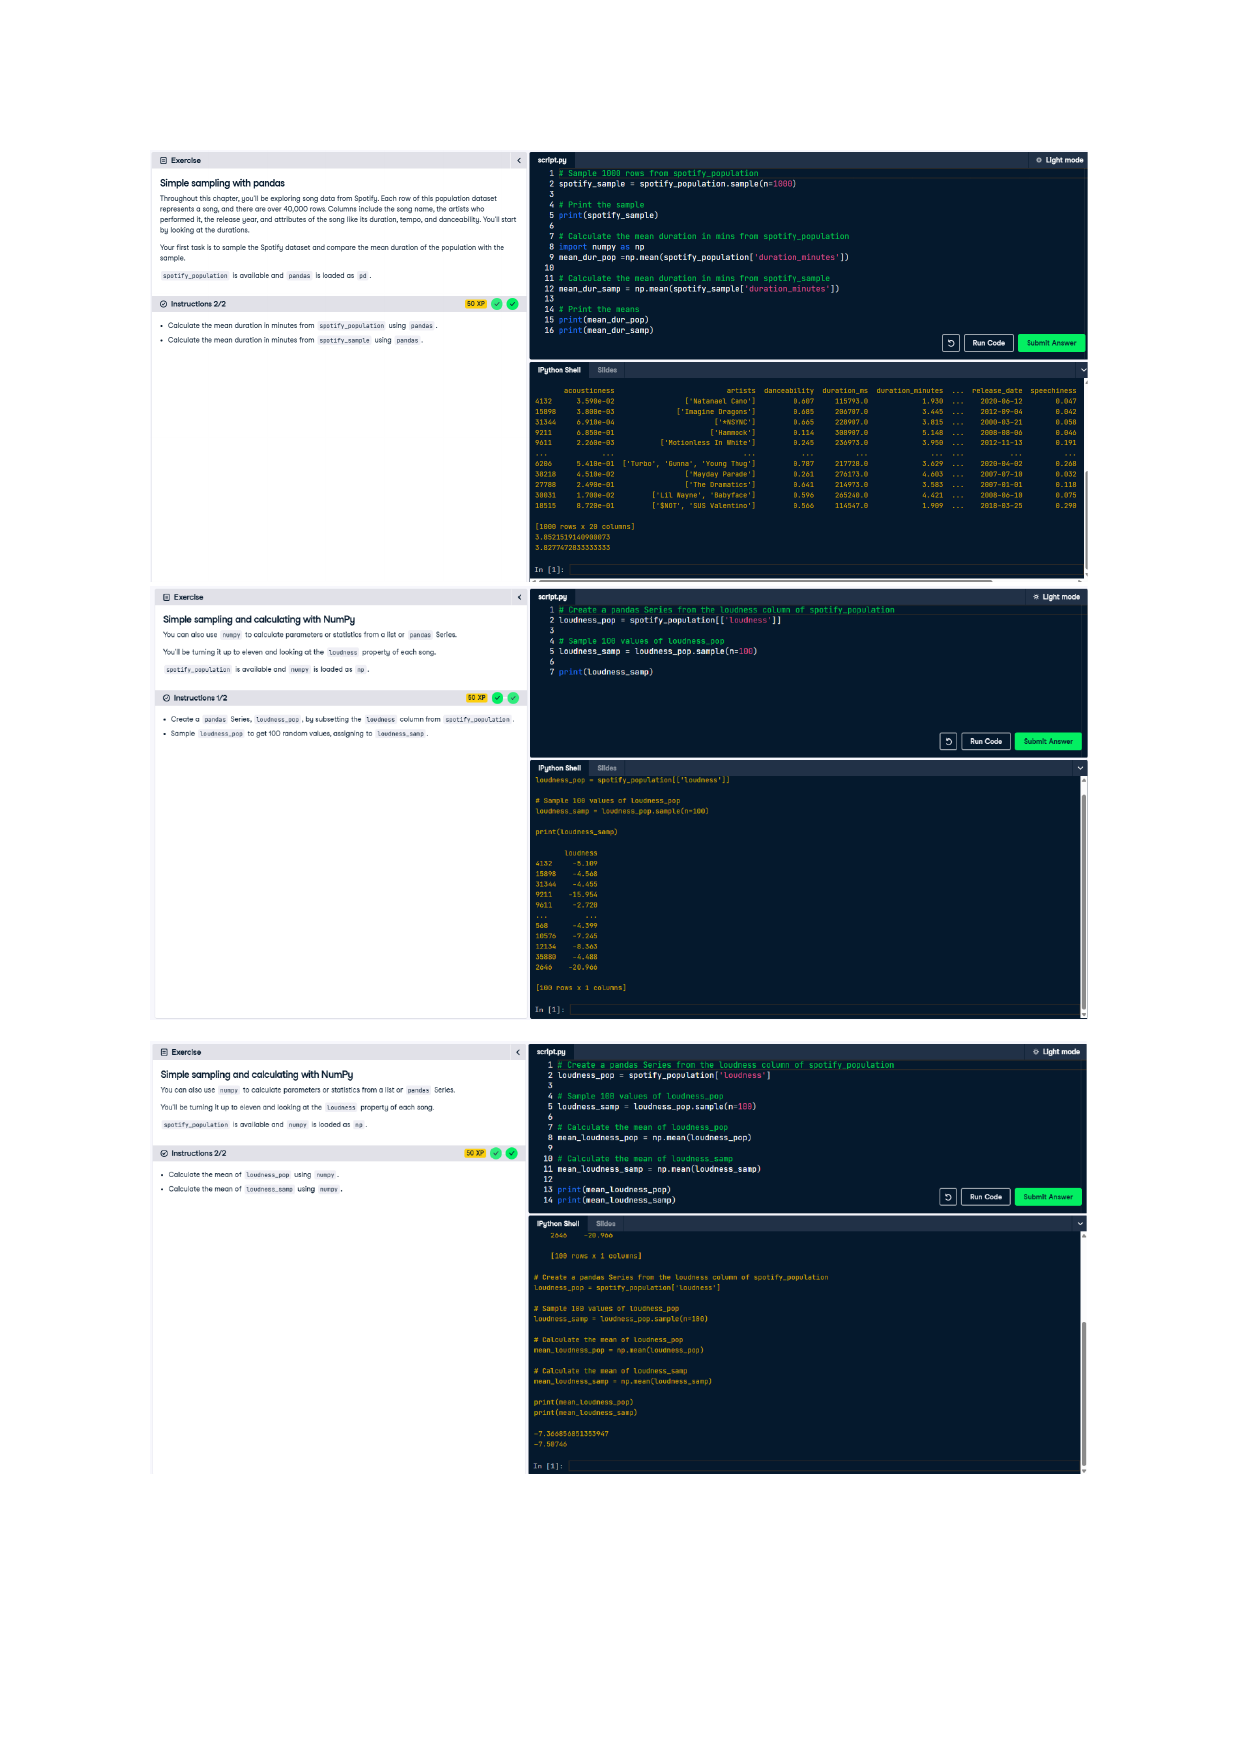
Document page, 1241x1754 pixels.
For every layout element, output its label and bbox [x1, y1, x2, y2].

picture [150, 150, 1088, 582]
picture [150, 586, 1088, 1020]
picture [150, 1041, 1087, 1474]
